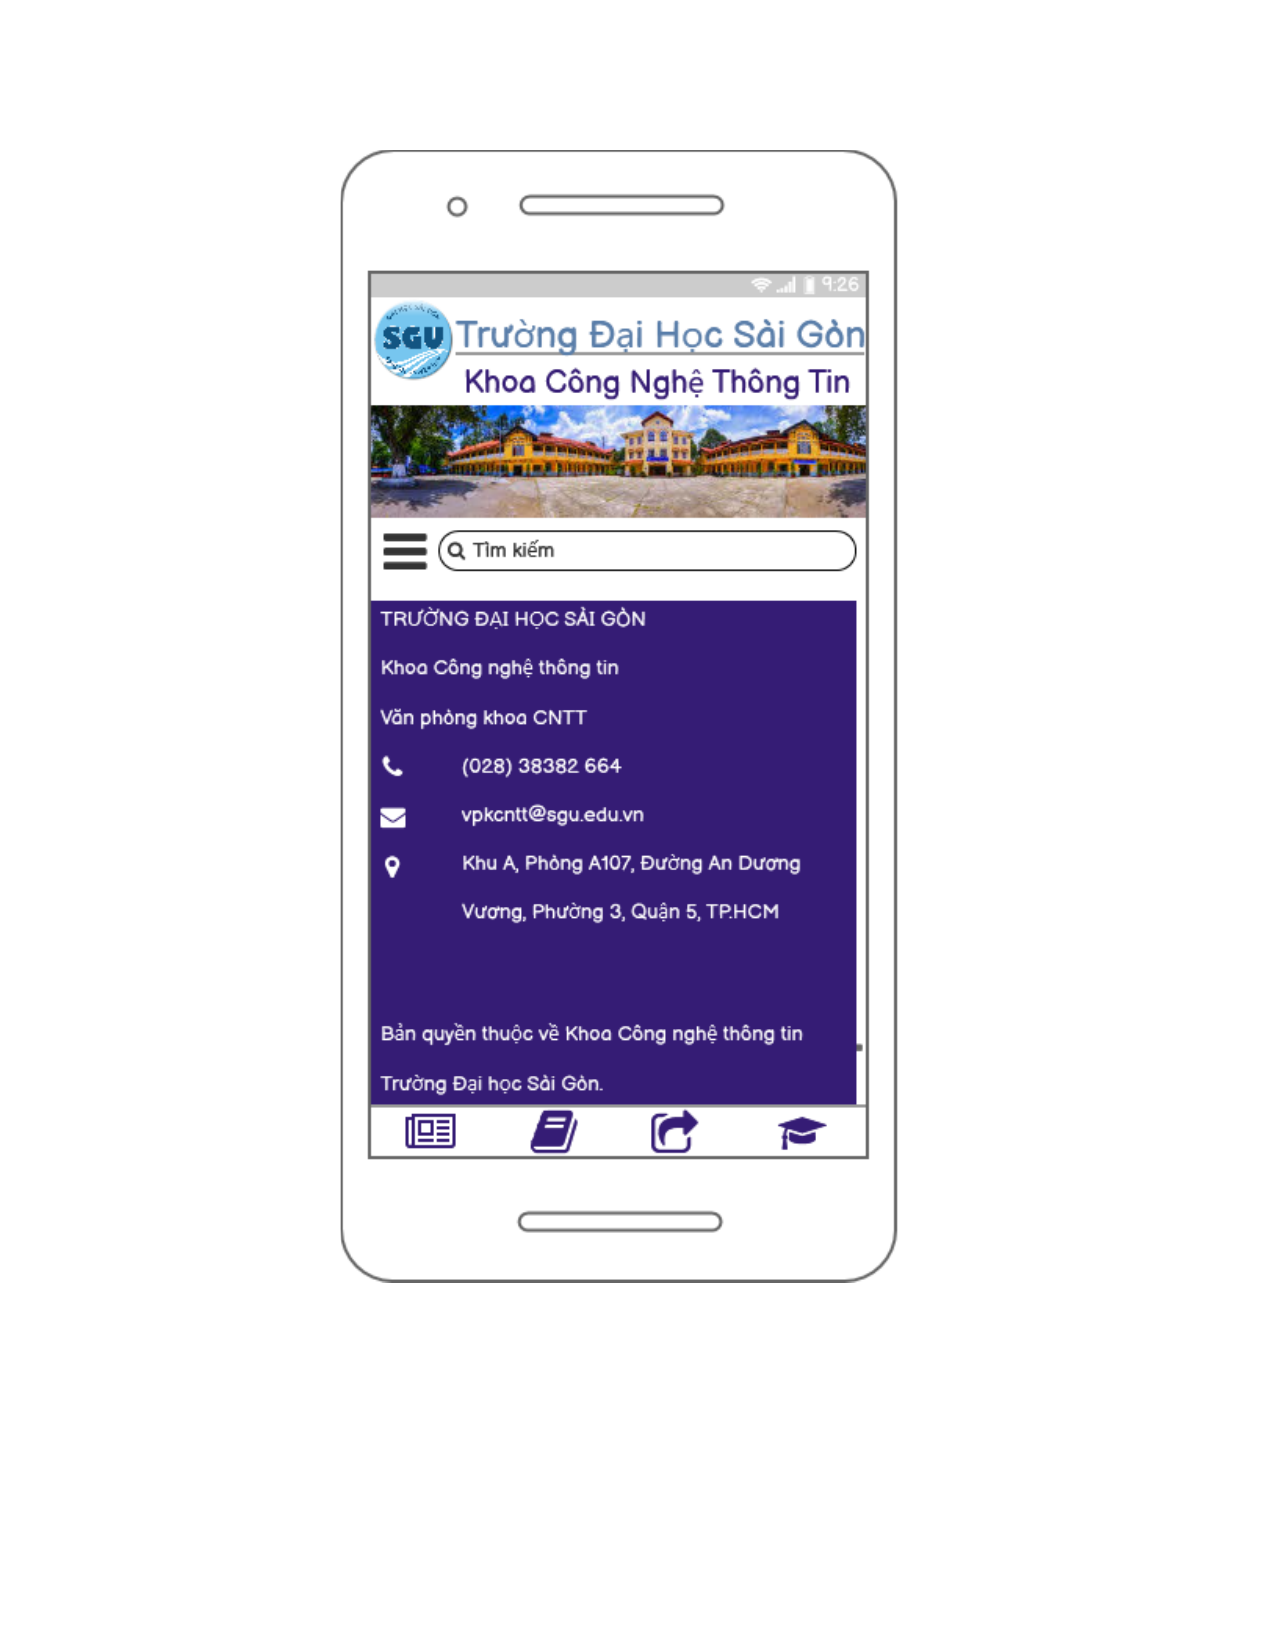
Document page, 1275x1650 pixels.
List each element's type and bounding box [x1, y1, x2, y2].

picture [340, 150, 935, 1283]
